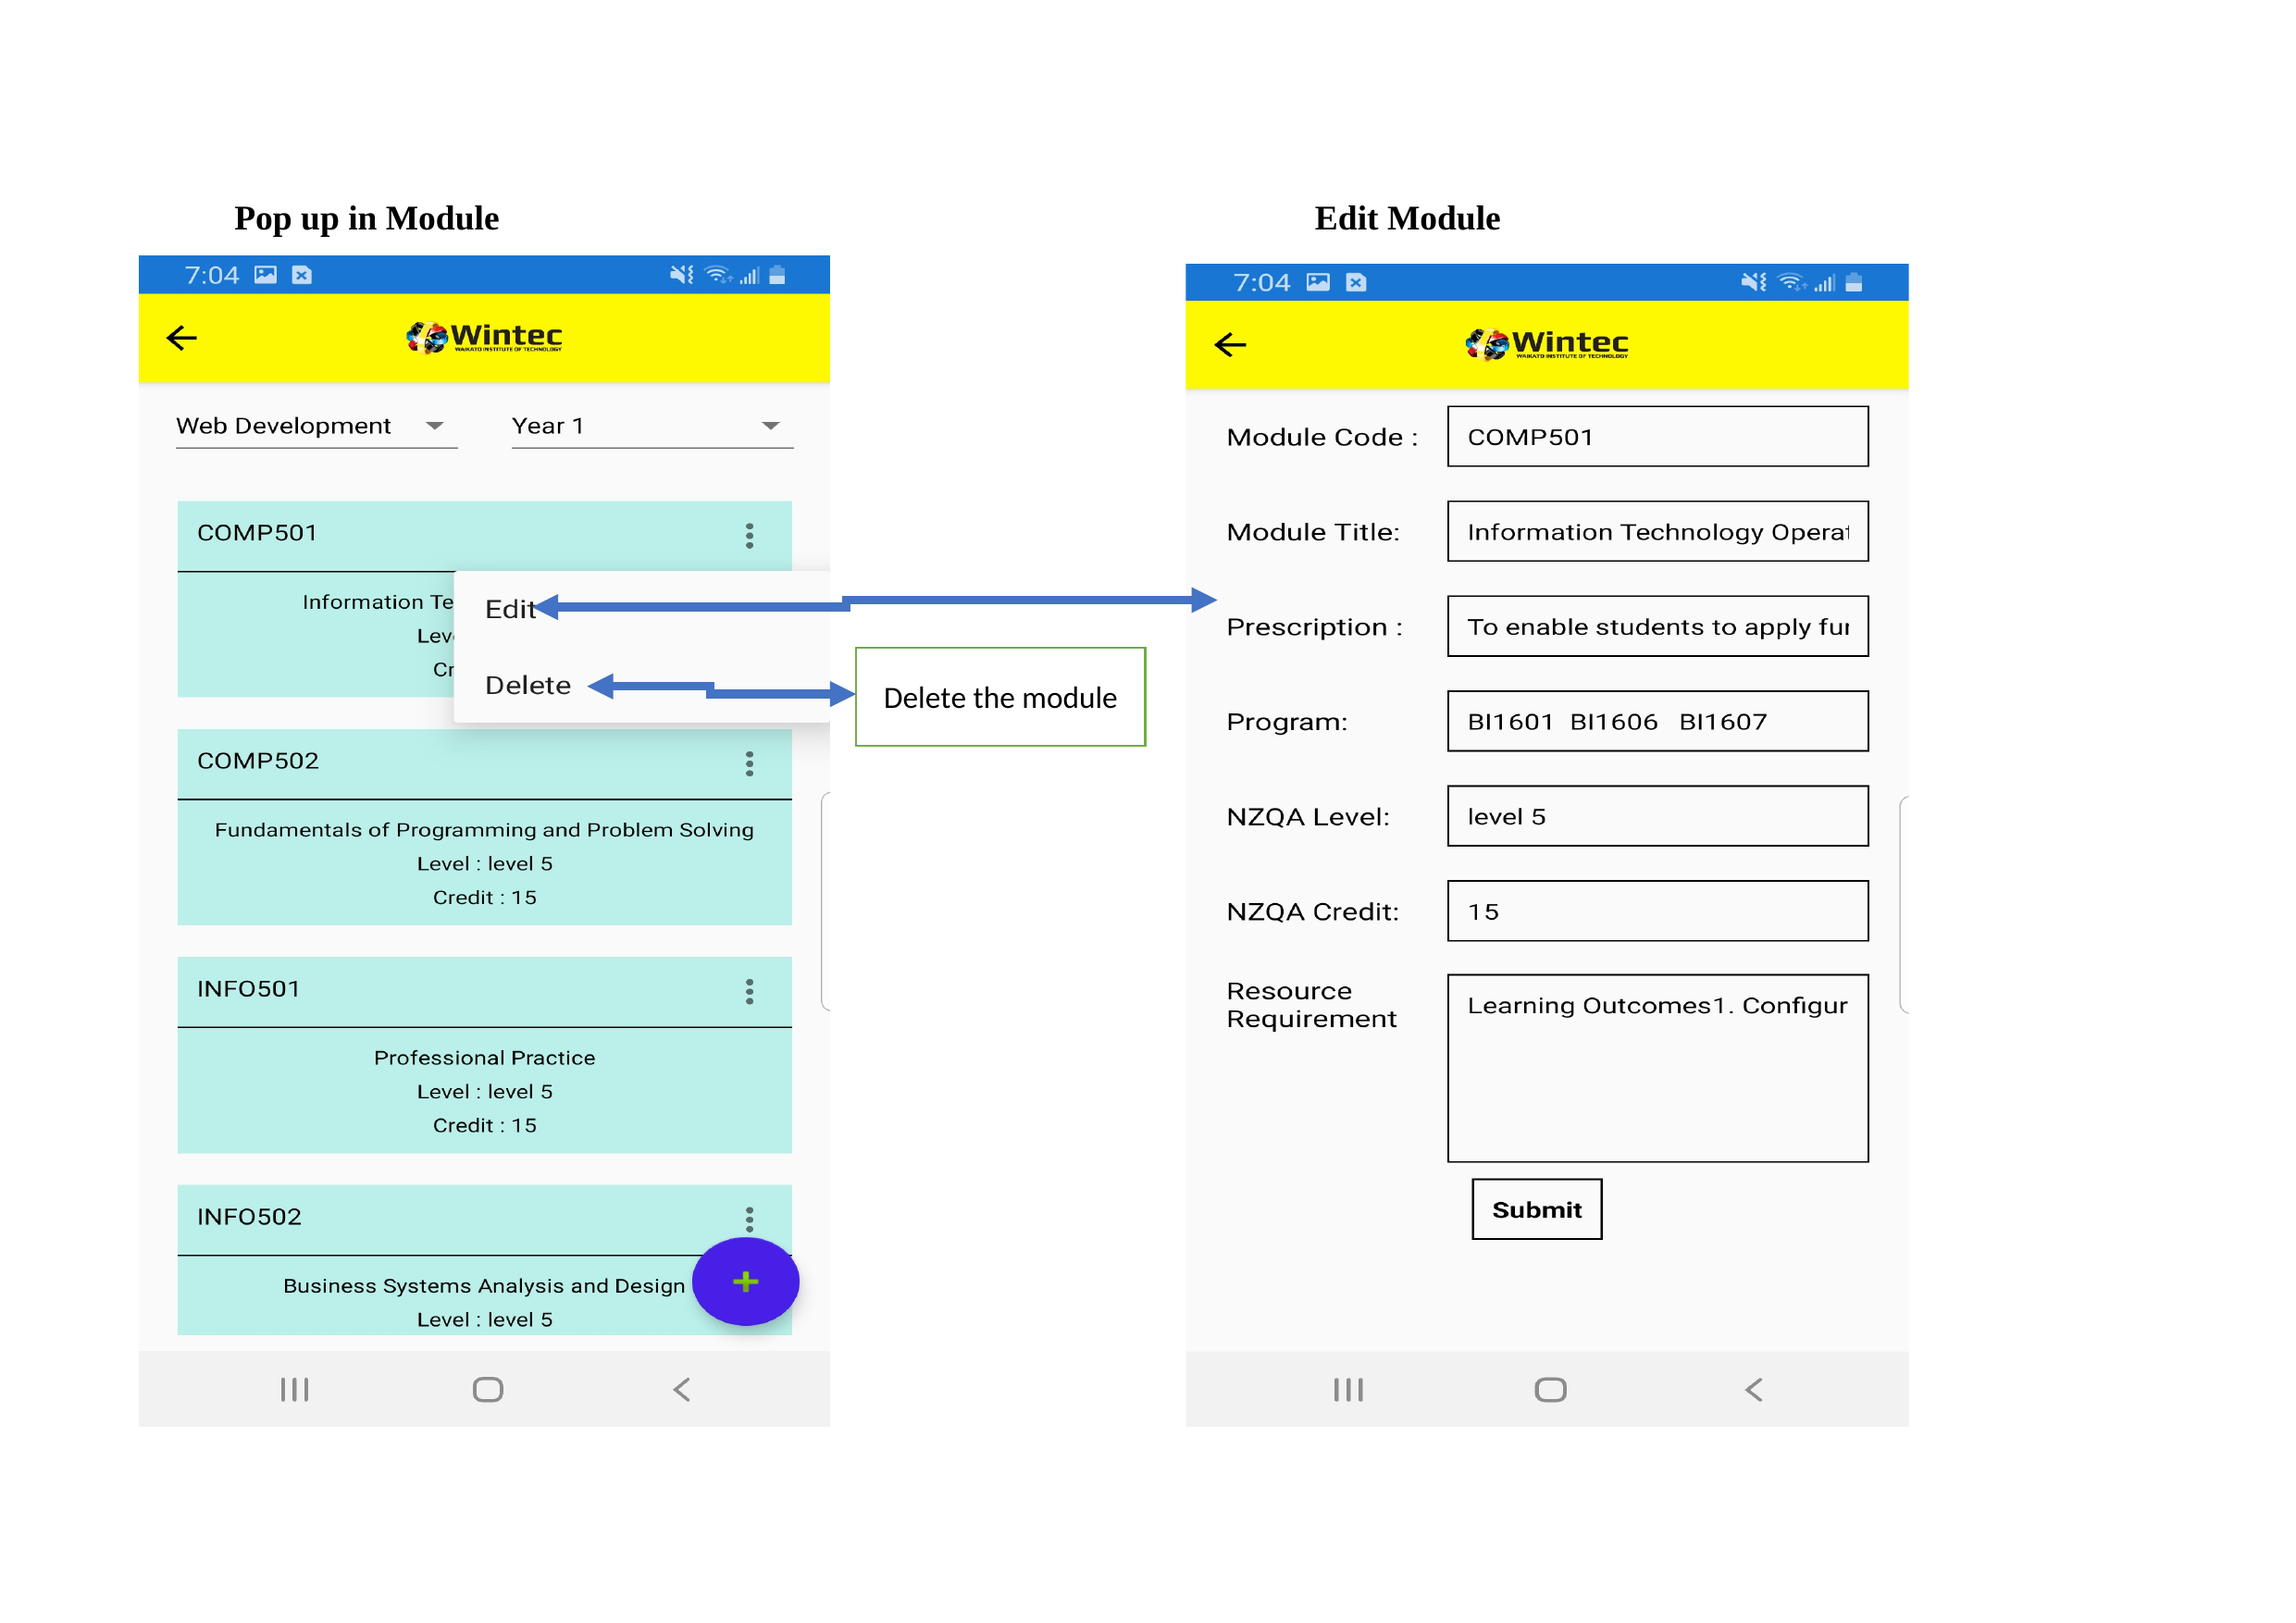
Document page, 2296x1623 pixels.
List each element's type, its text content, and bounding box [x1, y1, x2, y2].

picture [1185, 264, 1909, 1427]
text Pop up in Module Edit Module [139, 197, 2156, 237]
picture [139, 255, 830, 1427]
